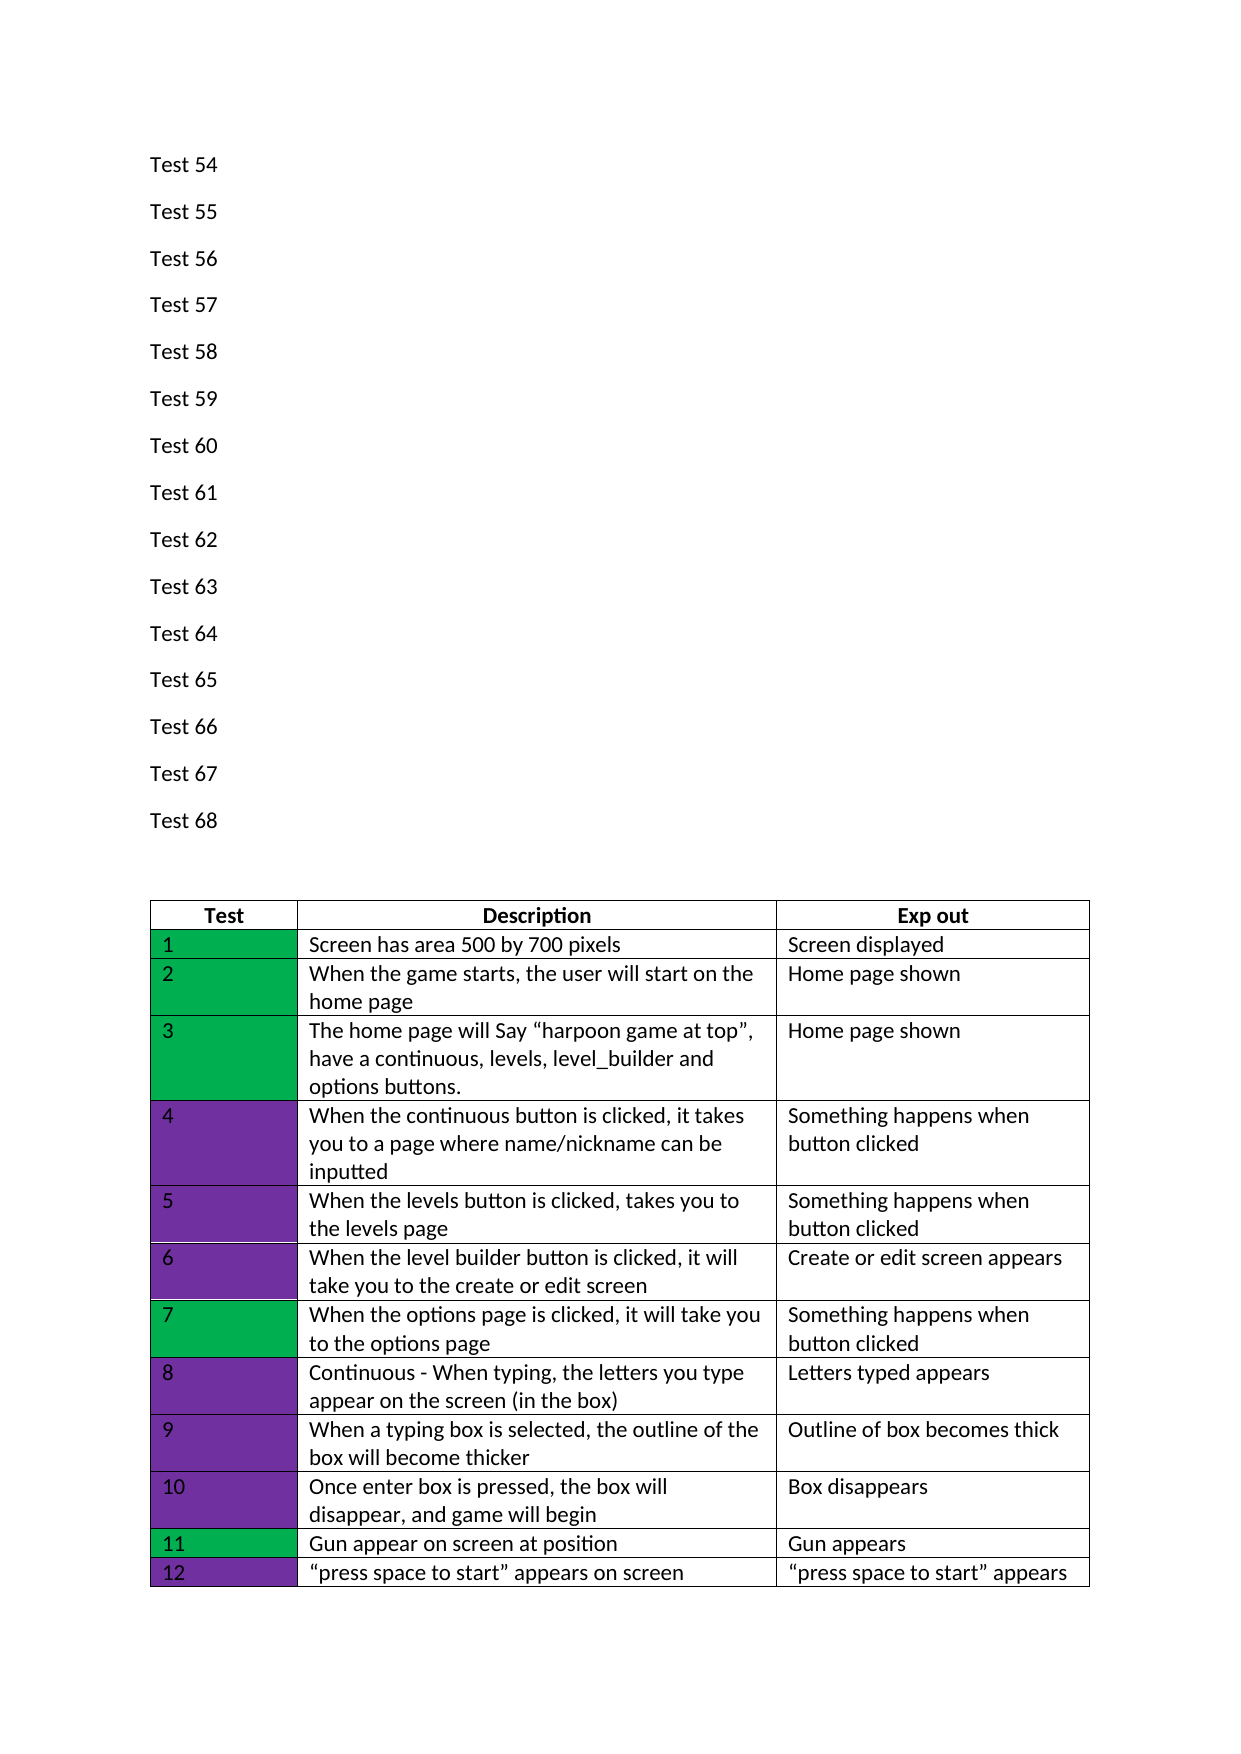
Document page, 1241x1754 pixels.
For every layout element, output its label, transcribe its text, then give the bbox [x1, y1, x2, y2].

table_cell When the game starts, the user will start on the home page [298, 959, 776, 1015]
table_cell 9 [151, 1415, 297, 1471]
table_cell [777, 1558, 1089, 1586]
text Test 60 [150, 431, 1090, 459]
text Test 62 [150, 525, 1090, 553]
text Test 58 [150, 337, 1090, 366]
table_cell 5 [151, 1186, 297, 1242]
table_cell Home page shown [777, 1016, 1089, 1100]
table_cell 6 [151, 1244, 297, 1299]
table_cell Letters typed appears [777, 1358, 1089, 1414]
table_cell 3 [151, 1016, 297, 1100]
table_cell Screen displayed [777, 930, 1089, 958]
table_cell 4 [151, 1101, 297, 1185]
text Test 55 [150, 197, 1090, 225]
table_cell When the level builder button is clicked, it will take you to the create or edit screen [298, 1244, 776, 1299]
table_cell 8 [151, 1358, 297, 1414]
table_cell Box disappears [777, 1472, 1089, 1528]
table_header Test [151, 901, 297, 929]
table_header Exp out [777, 901, 1089, 929]
table_cell Outline of box becomes thick [777, 1415, 1089, 1471]
table_cell The home page will Say “harpoon game at top”, have a continuous, levels, level_builder and options buttons. [298, 1016, 776, 1100]
table_cell 7 [151, 1301, 297, 1357]
text Test 59 [150, 384, 1090, 412]
table_cell Screen has area 500 by 700 pixels [298, 930, 776, 958]
table_cell 10 [151, 1472, 297, 1528]
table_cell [298, 1558, 776, 1586]
table_cell Home page shown [777, 959, 1089, 1015]
table_cell 12 [151, 1558, 297, 1586]
text Test 68 [150, 806, 1090, 834]
text Test 61 [150, 478, 1090, 506]
table_cell 1 [151, 930, 297, 958]
table_cell Continuous - When typing, the letters you type appear on the screen (in the box) [298, 1358, 776, 1414]
text Test 67 [150, 759, 1090, 787]
table_cell 11 [151, 1529, 297, 1557]
table_cell When the levels button is clicked, takes you to the levels page [298, 1186, 776, 1242]
text Test 65 [150, 666, 1090, 694]
table_cell Gun appears [777, 1529, 1089, 1557]
text Test 54 [150, 150, 1090, 178]
text Test 56 [150, 244, 1090, 272]
table_cell When a typing box is selected, the outline of the box will become thicker [298, 1415, 776, 1471]
text Test 63 [150, 572, 1090, 600]
table_cell When the continuous button is clicked, it takes you to a page where name/nickname can be inputted [298, 1101, 776, 1185]
table_header Description [298, 901, 776, 929]
table_cell Something happens when button clicked [777, 1301, 1089, 1357]
table_cell Create or edit screen appears [777, 1244, 1089, 1299]
table_cell When the options page is clicked, it will take you to the options page [298, 1301, 776, 1357]
table_cell Gun appear on screen at position [298, 1529, 776, 1557]
text Test 66 [150, 712, 1090, 741]
table_cell Something happens when button clicked [777, 1186, 1089, 1242]
text Test 57 [150, 291, 1090, 319]
table_cell Once enter box is pressed, the box will disappear, and game will begin [298, 1472, 776, 1528]
table_cell 2 [151, 959, 297, 1015]
table_cell Something happens when button clicked [777, 1101, 1089, 1185]
text Test 64 [150, 619, 1090, 647]
